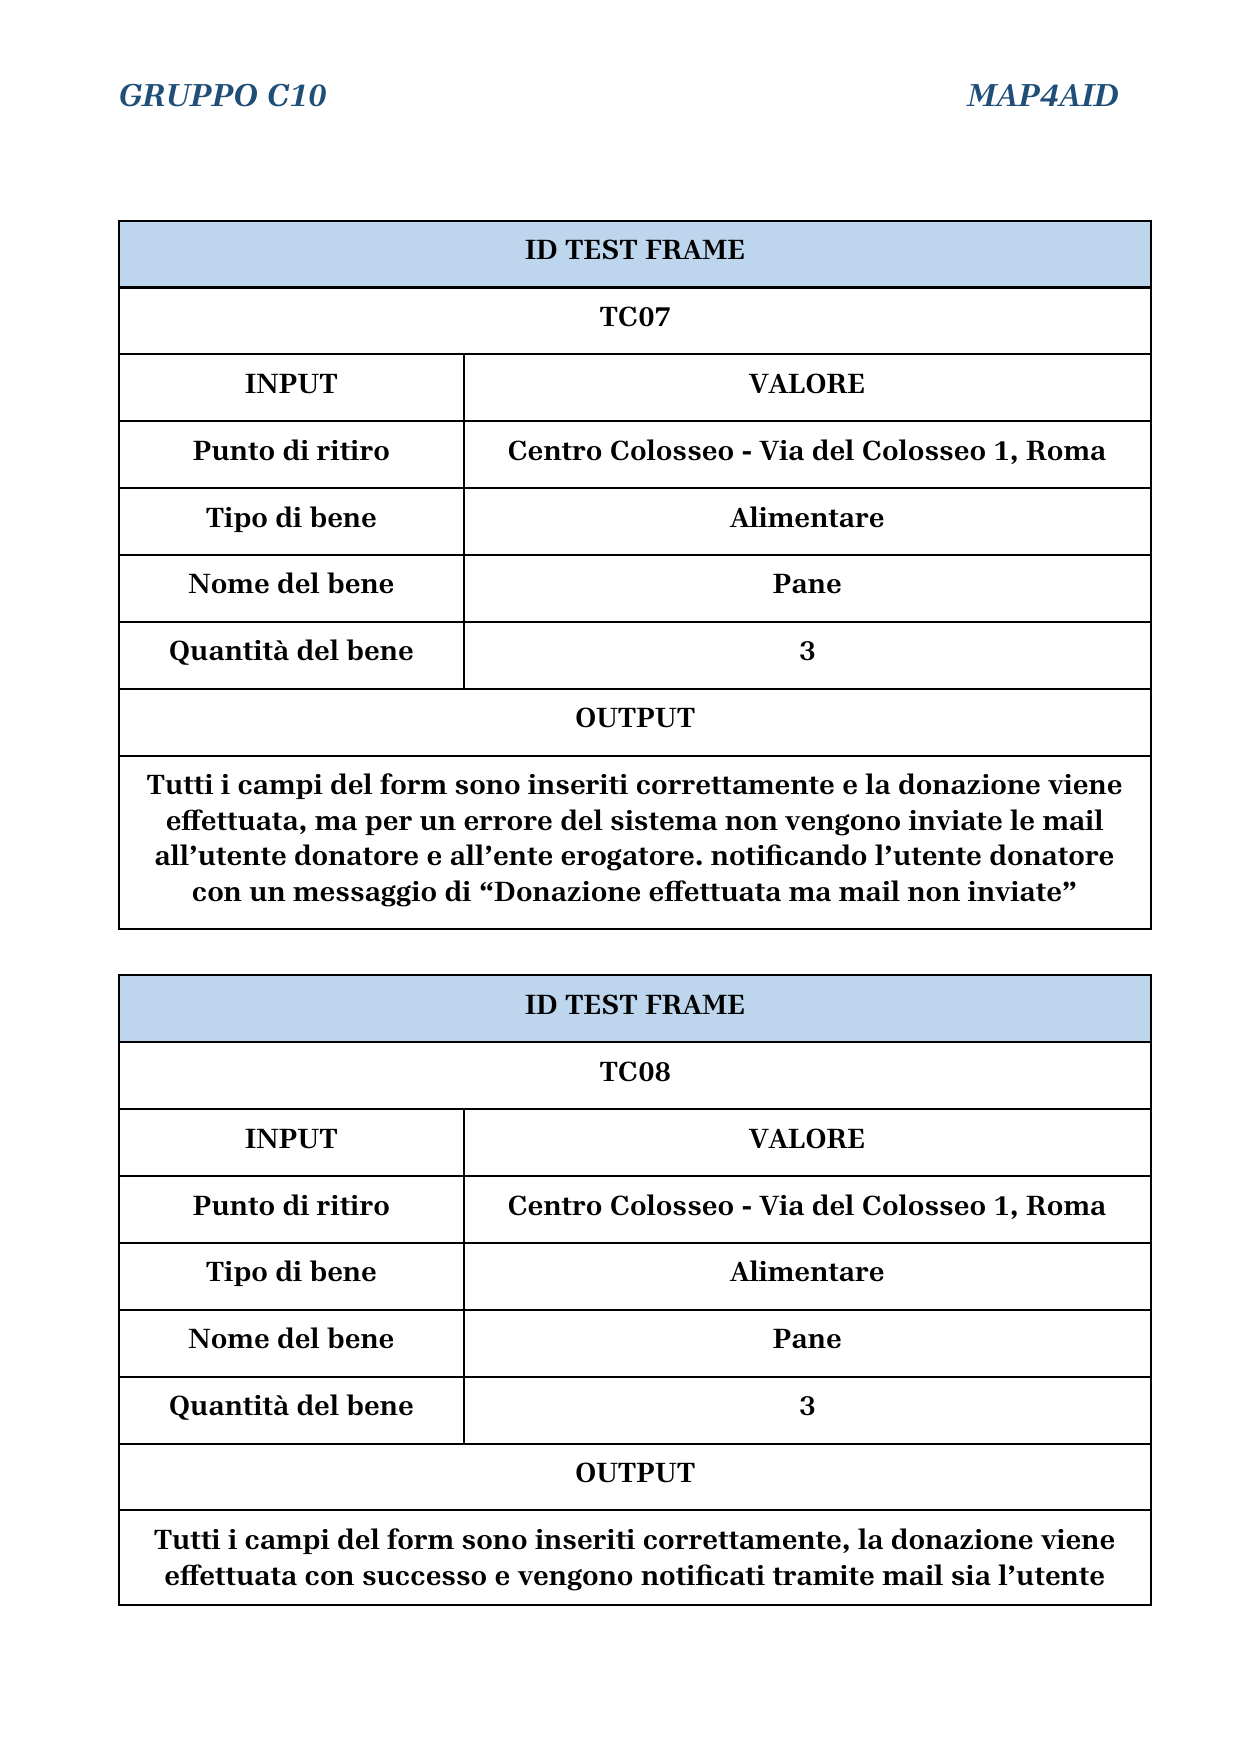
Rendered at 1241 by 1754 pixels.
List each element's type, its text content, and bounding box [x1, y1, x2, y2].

table_header ID TEST FRAME [120, 976, 1150, 1041]
table_cell Pane [465, 556, 1150, 621]
table_cell OUTPUT [120, 1445, 1150, 1509]
table_cell OUTPUT [120, 690, 1150, 754]
table_cell INPUT [120, 1110, 463, 1175]
table_cell Tutti i campi del form sono inseriti correttamente e la donazione viene effettuata, ma per un errore del sistema non vengono inviate le mail all’utente donatore e all’ente erogatore. notificando l’utente donatore con un messaggio di “Donazione effettuata ma mail non inviate” [120, 757, 1150, 928]
table_cell Alimentare [465, 1244, 1150, 1309]
table_cell Quantità del bene [120, 1378, 463, 1442]
table_cell Tipo di bene [120, 1244, 463, 1309]
table_cell Nome del bene [120, 556, 463, 621]
table_cell 3 [465, 1378, 1150, 1442]
table_cell Punto di ritiro [120, 1177, 463, 1242]
table_cell VALORE [465, 355, 1150, 420]
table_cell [120, 1511, 1150, 1603]
table_cell Punto di ritiro [120, 422, 463, 487]
table_cell TC08 [120, 1043, 1150, 1108]
table_cell Tipo di bene [120, 489, 463, 554]
table_cell Centro Colosseo - Via del Colosseo 1, Roma [465, 422, 1150, 487]
table_cell Alimentare [465, 489, 1150, 554]
table_cell INPUT [120, 355, 463, 420]
table_cell Quantità del bene [120, 623, 463, 688]
table_cell Pane [465, 1311, 1150, 1376]
table_cell 3 [465, 623, 1150, 688]
table_header ID TEST FRAME [120, 222, 1150, 286]
table_cell Nome del bene [120, 1311, 463, 1376]
table_cell TC07 [120, 289, 1150, 353]
table_cell VALORE [465, 1110, 1150, 1175]
table_cell Centro Colosseo - Via del Colosseo 1, Roma [465, 1177, 1150, 1242]
